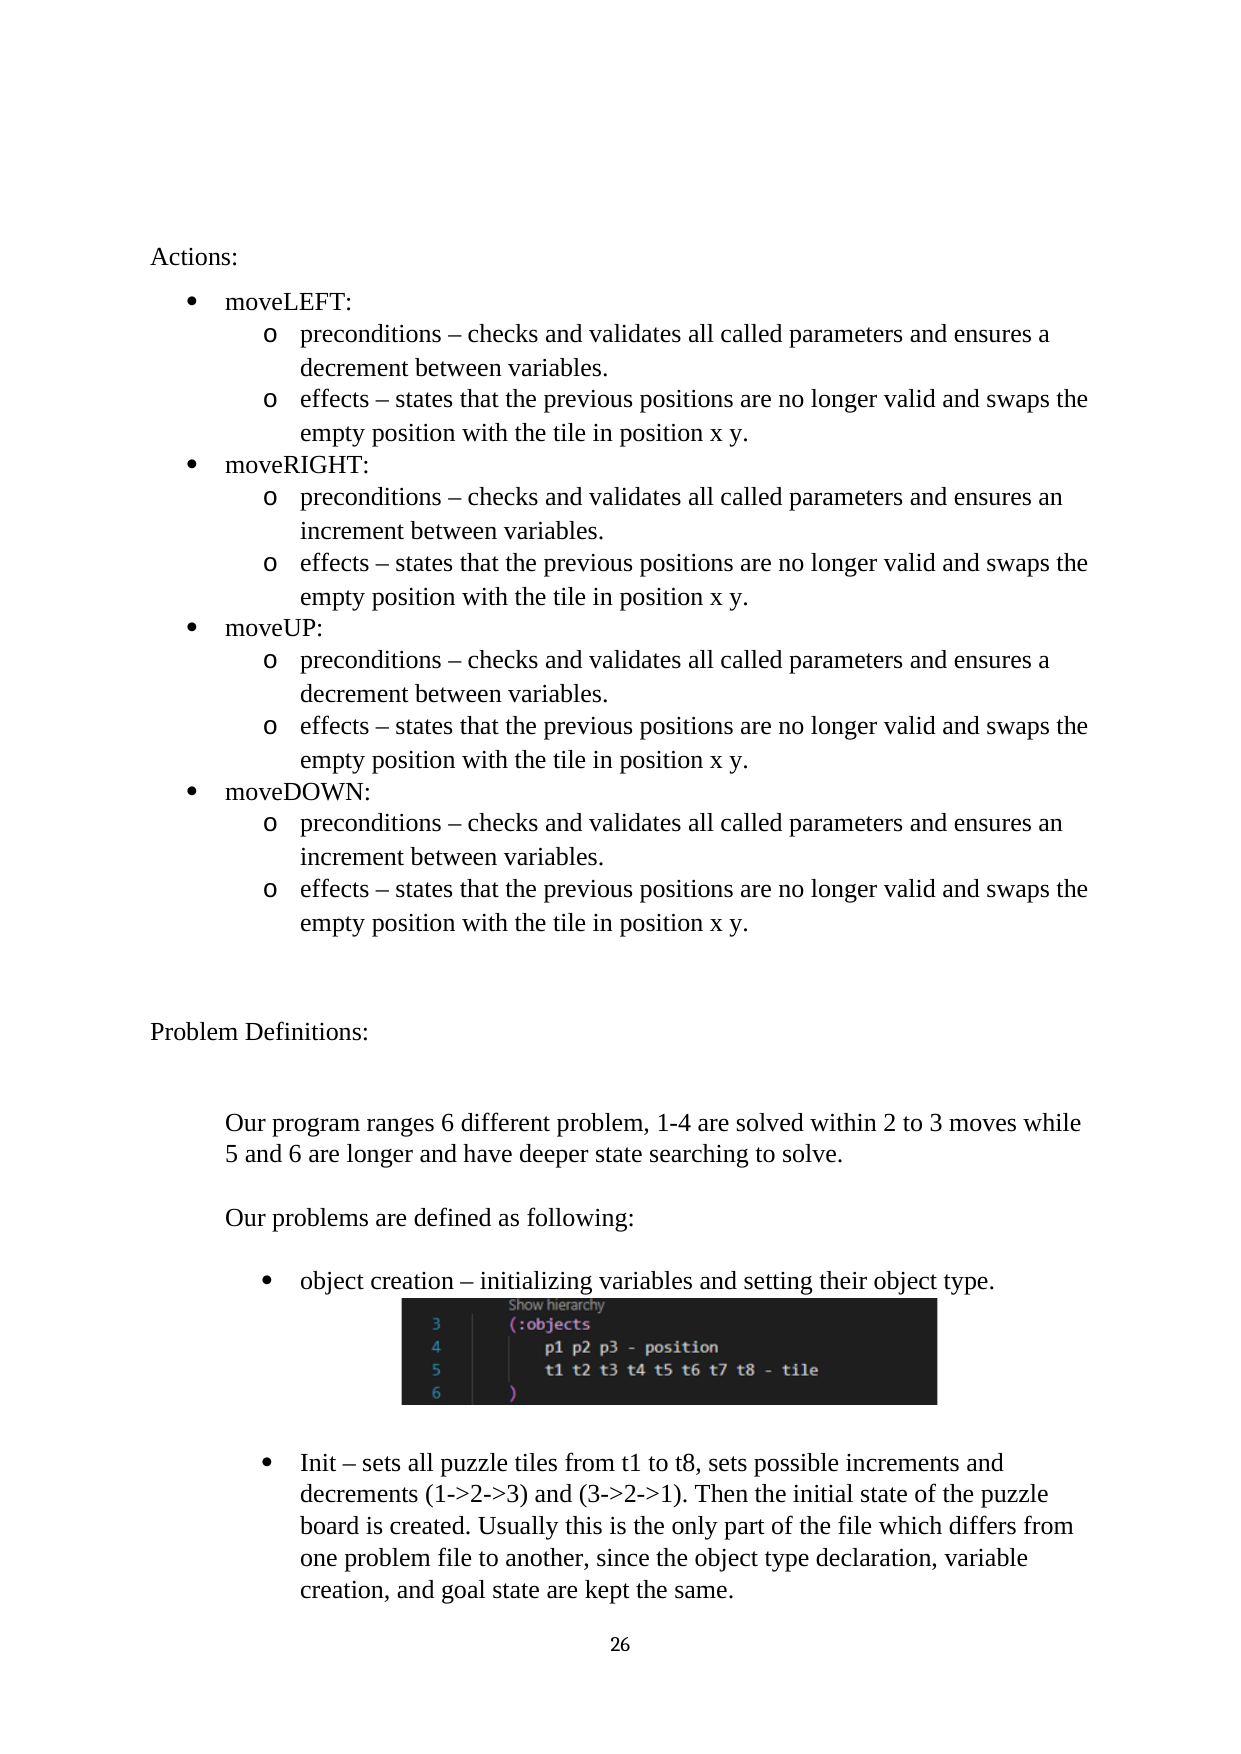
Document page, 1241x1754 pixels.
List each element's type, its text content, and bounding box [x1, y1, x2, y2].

list effects – states that the previous positions are no longer valid and swaps the empty position with the tile in position x y. [262, 710, 1090, 774]
list effects – states that the previous positions are no longer valid and swaps the empty position with the tile in position x y. [262, 547, 1090, 611]
text Problem Definitions: [150, 1016, 1090, 1046]
list preconditions – checks and validates all called parameters and ensures an increment between variables. [262, 807, 1090, 871]
list object creation – initializing variables and setting their object type. [262, 1265, 1090, 1295]
list Our program ranges 6 different problem, 1-4 are solved within 2 to 3 moves while 5 and 6 are longer and have deeper state searching to solve. [225, 1107, 1090, 1168]
list preconditions – checks and validates all called parameters and ensures an increment between variables. [262, 481, 1090, 545]
list preconditions – checks and validates all called parameters and ensures a decrement between variables. [262, 644, 1090, 708]
list effects – states that the previous positions are no longer valid and swaps the empty position with the tile in position x y. [262, 383, 1090, 447]
list Our problems are defined as following: [225, 1202, 1090, 1232]
text Actions: [150, 241, 1090, 271]
list moveLEFT: [187, 286, 1090, 316]
list moveUP: [187, 612, 1090, 642]
list moveDOWN: [187, 776, 1090, 806]
list moveRIGHT: [187, 449, 1090, 479]
list effects – states that the previous positions are no longer valid and swaps the empty position with the tile in position x y. [262, 873, 1090, 937]
list preconditions – checks and validates all called parameters and ensures a decrement between variables. [262, 318, 1090, 382]
picture [401, 1298, 938, 1405]
list Init – sets all puzzle tiles from t1 to t8, sets possible increments and decrements (1->2->3) and (3->2->1). Then the initial state of the puzzle board is created. Usually this is the only part of the file which differs from one problem file to another, since the object type declaration, variable creation, and goal state are kept the same. [262, 1447, 1090, 1604]
